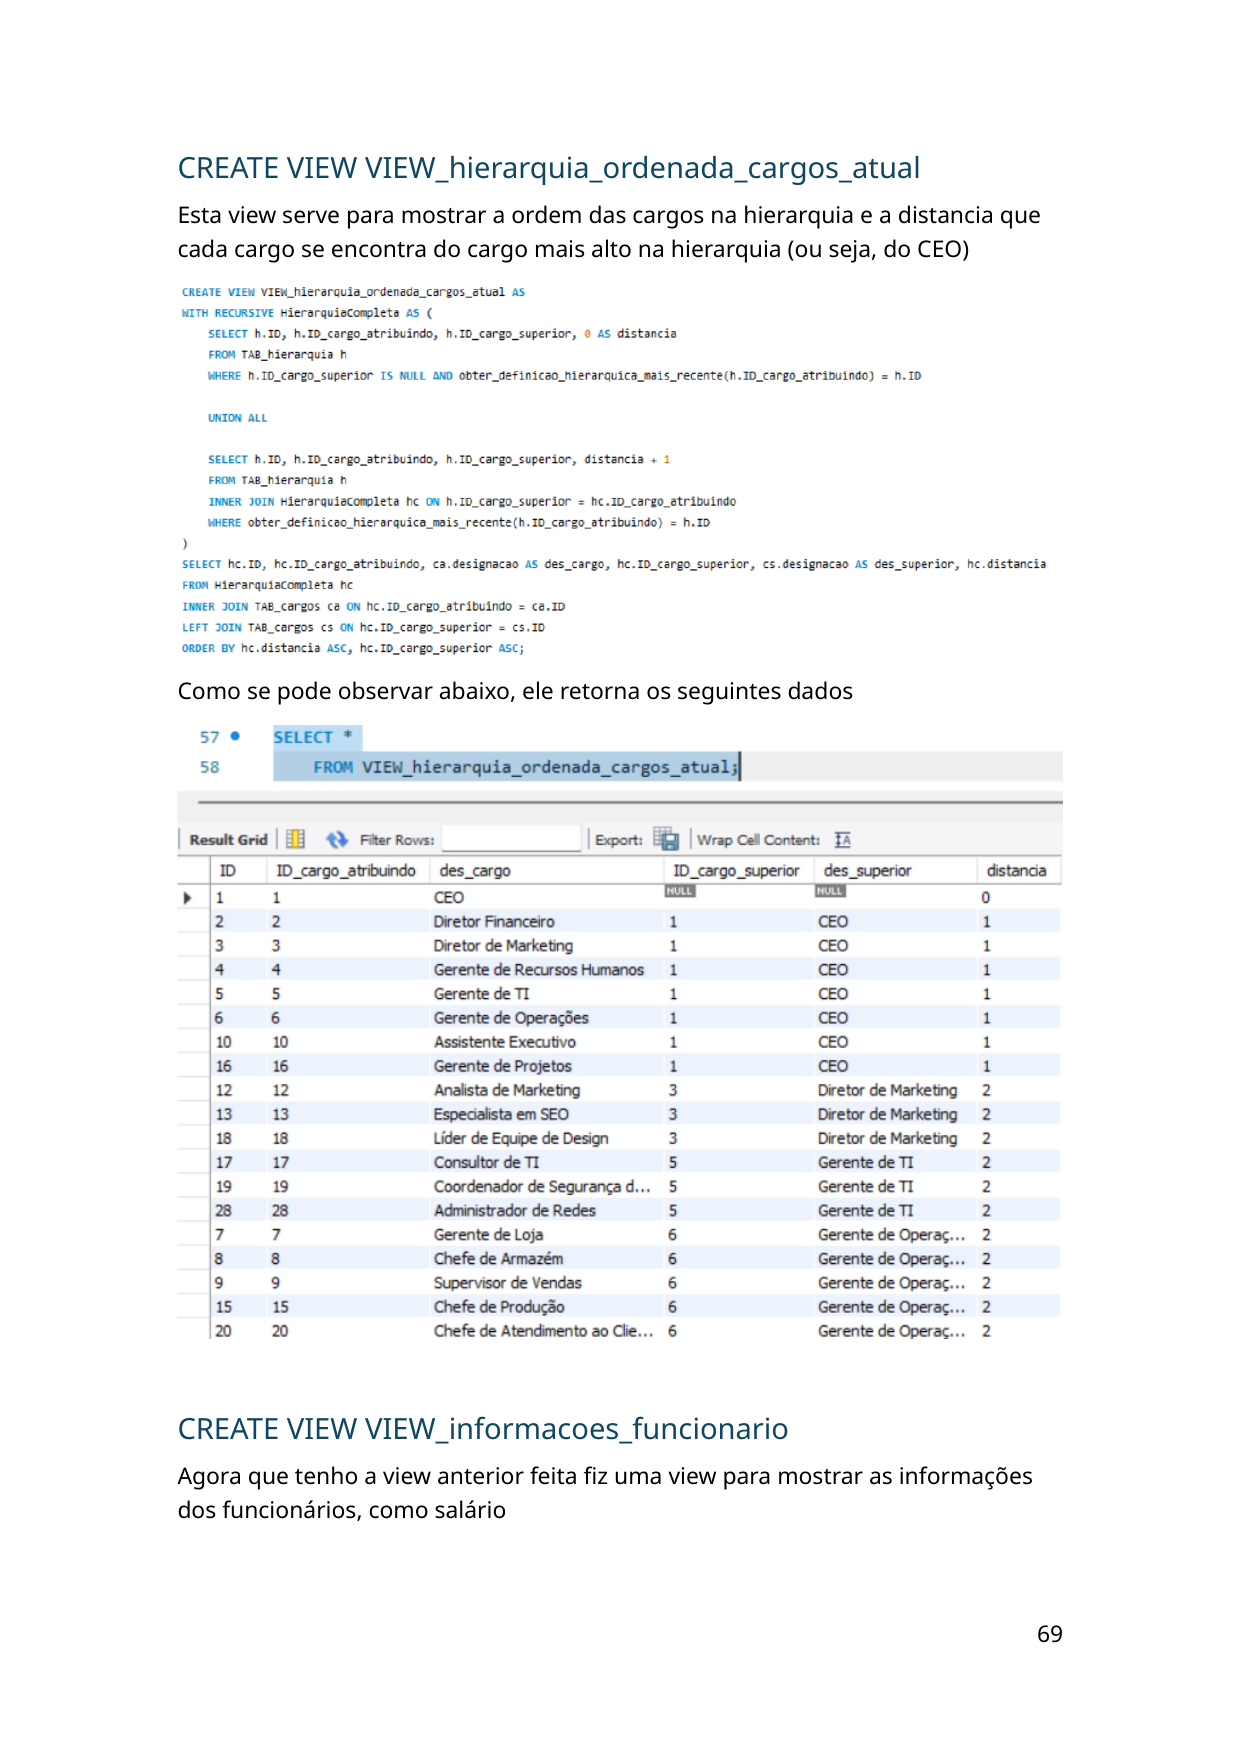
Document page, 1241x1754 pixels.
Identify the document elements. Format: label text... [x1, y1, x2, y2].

subtitle CREATE VIEW VIEW_hierarquia_ordenada_cargos_atual [177, 148, 1063, 187]
text Agora que tenho a view anterior feita fiz uma view para mostrar as informações dos funcionários, como salário [177, 1460, 1063, 1525]
text Esta view serve para mostrar a ordem das cargos na hierarquia e a distancia que cada cargo se encontra do cargo mais alto na hierarquia (ou seja, do CEO) [177, 199, 1063, 264]
subtitle CREATE VIEW VIEW_informacoes_funcionario [177, 1409, 1063, 1448]
picture [177, 282, 1063, 656]
text Como se pode observar abaixo, ele retorna os seguintes dados [177, 675, 1063, 706]
picture [177, 725, 1063, 1339]
